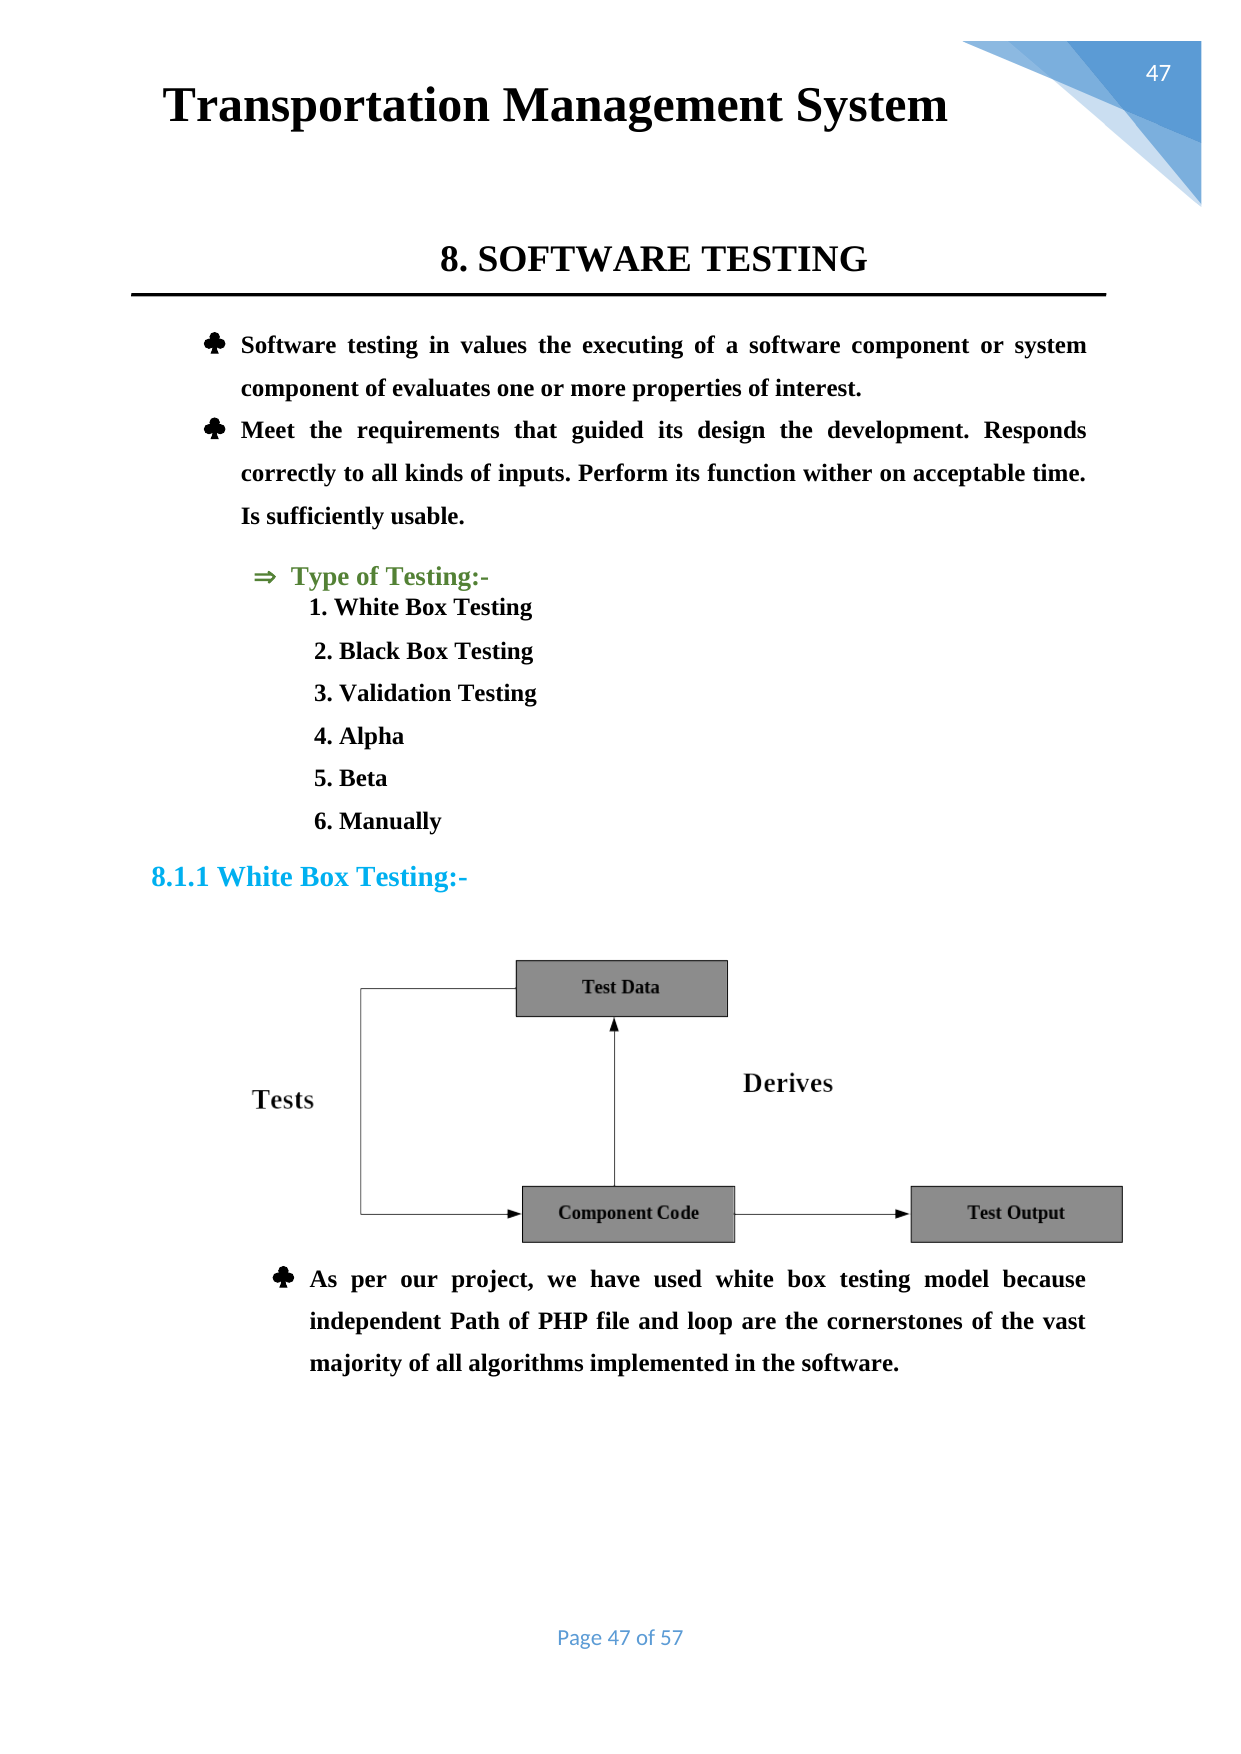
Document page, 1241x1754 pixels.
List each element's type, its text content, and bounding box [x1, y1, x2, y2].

text 3. Validation Testing [251, 678, 1015, 707]
list Software testing in values the executing of a software component or system component of evaluates one or more properties of interest. [203, 330, 1087, 402]
text 8. SOFTWARE TESTING [150, 236, 1090, 279]
text 1. White Box Testing [227, 592, 1015, 621]
text 2. Black Box Testing [251, 636, 1015, 665]
picture [962, 41, 1202, 207]
text 6. Manually [251, 806, 1015, 835]
list Meet the requirements that guided its design the development. Responds correctly to all kinds of inputs. Perform its function wither on acceptable time. Is sufficiently usable. [203, 415, 1087, 530]
subtitle Type of Testing:- [253, 560, 1090, 592]
list As per our project, we have used white box testing model because independent Path of PHP file and loop are the cornerstones of the vast majority of all algorithms implemented in the software. [272, 1264, 1087, 1377]
text 5. Beta [251, 763, 1015, 792]
text 4. Alpha [251, 721, 1015, 750]
subtitle 8.1.1 White Box Testing:- [151, 859, 1090, 893]
